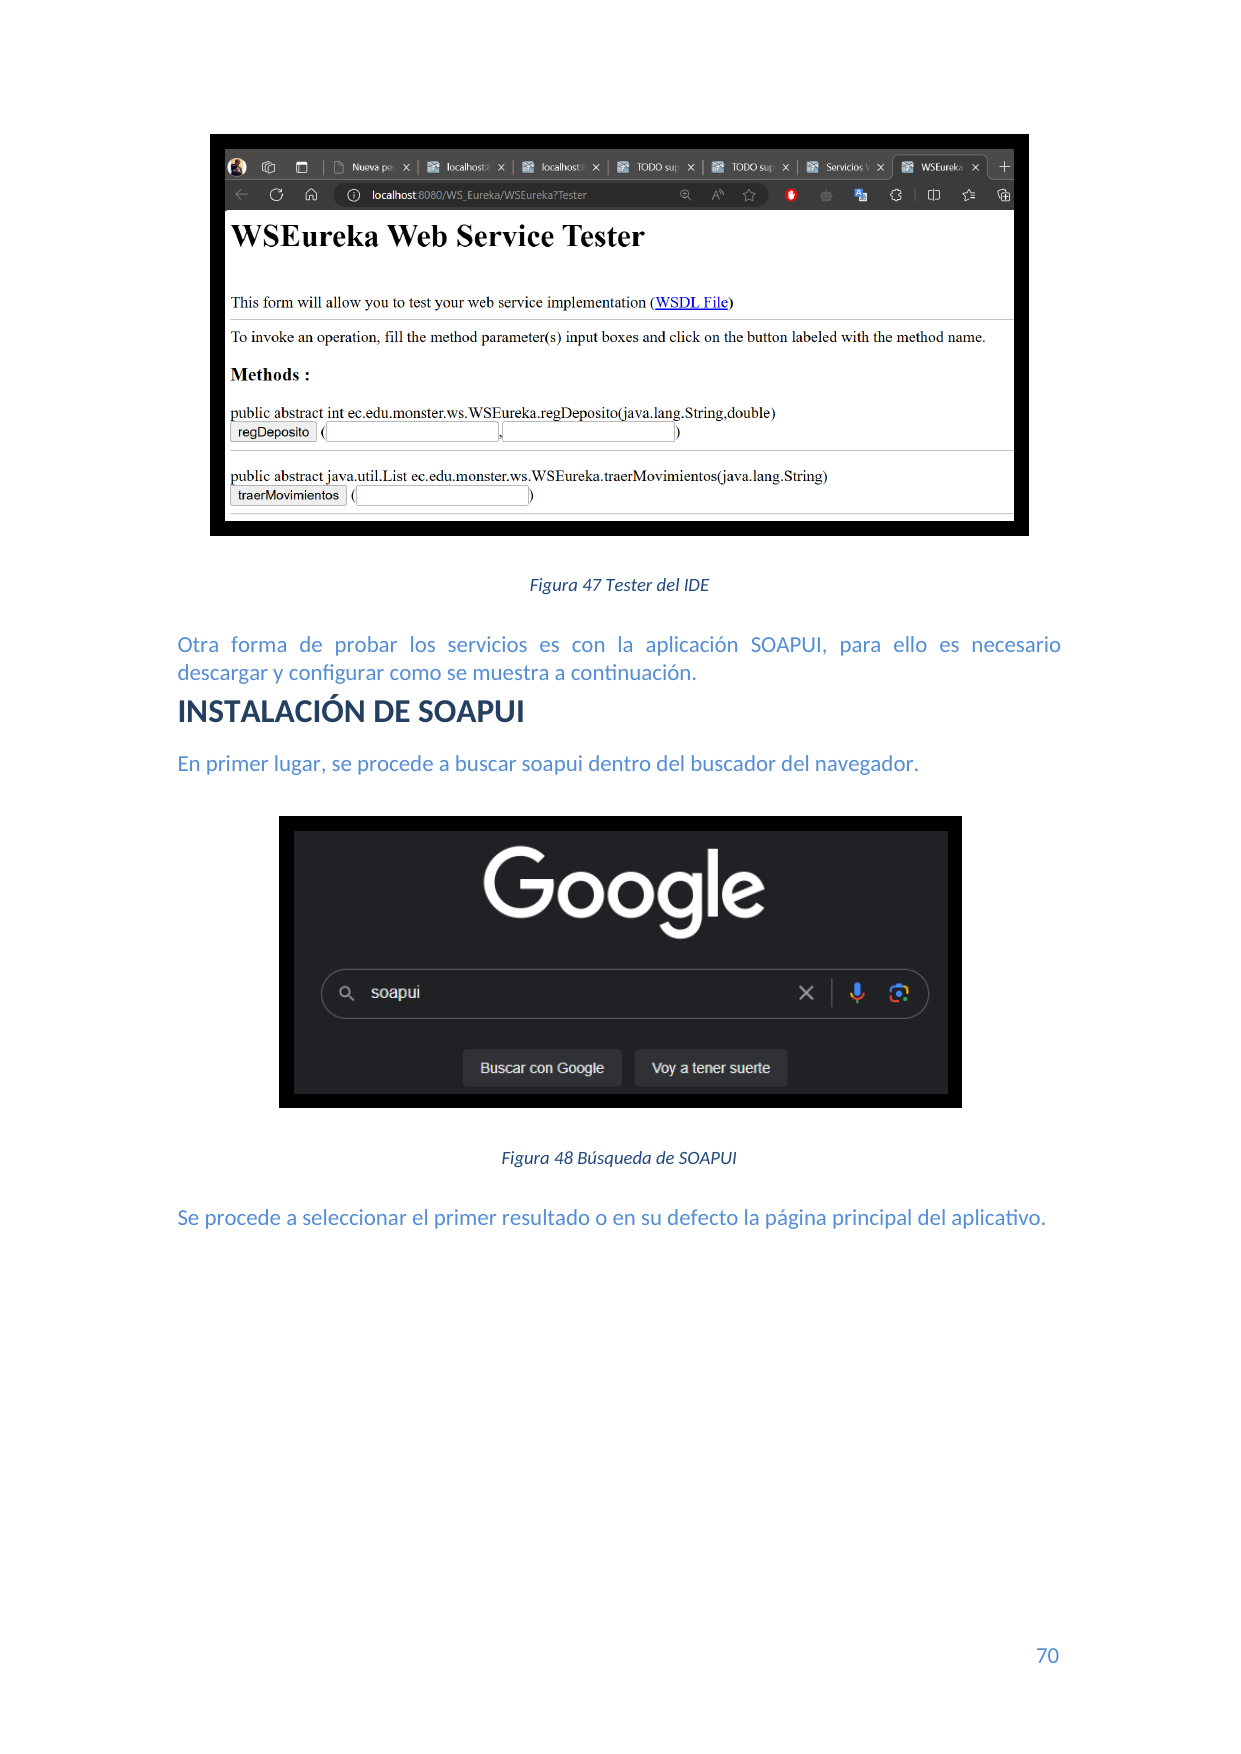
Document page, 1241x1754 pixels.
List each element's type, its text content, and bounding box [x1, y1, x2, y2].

text En primer lugar, se procede a buscar soapui dentro del buscador del navegador. [177, 749, 1063, 777]
text Otra forma de probar los servicios es con la aplicación SOAPUI, para ello es necesario descargar y configurar como se muestra a continuación. [177, 630, 1063, 686]
picture [294, 831, 948, 1094]
text Figura 47 Tester del IDE [177, 574, 1063, 597]
subtitle INSTALACIÓN DE SOAPUI [177, 690, 1063, 731]
text Figura 48 Búsqueda de SOAPUI [177, 1146, 1063, 1169]
picture [225, 149, 1014, 521]
text Se procede a seleccionar el primer resultado o en su defecto la página principal del aplicativo. [177, 1203, 1063, 1231]
